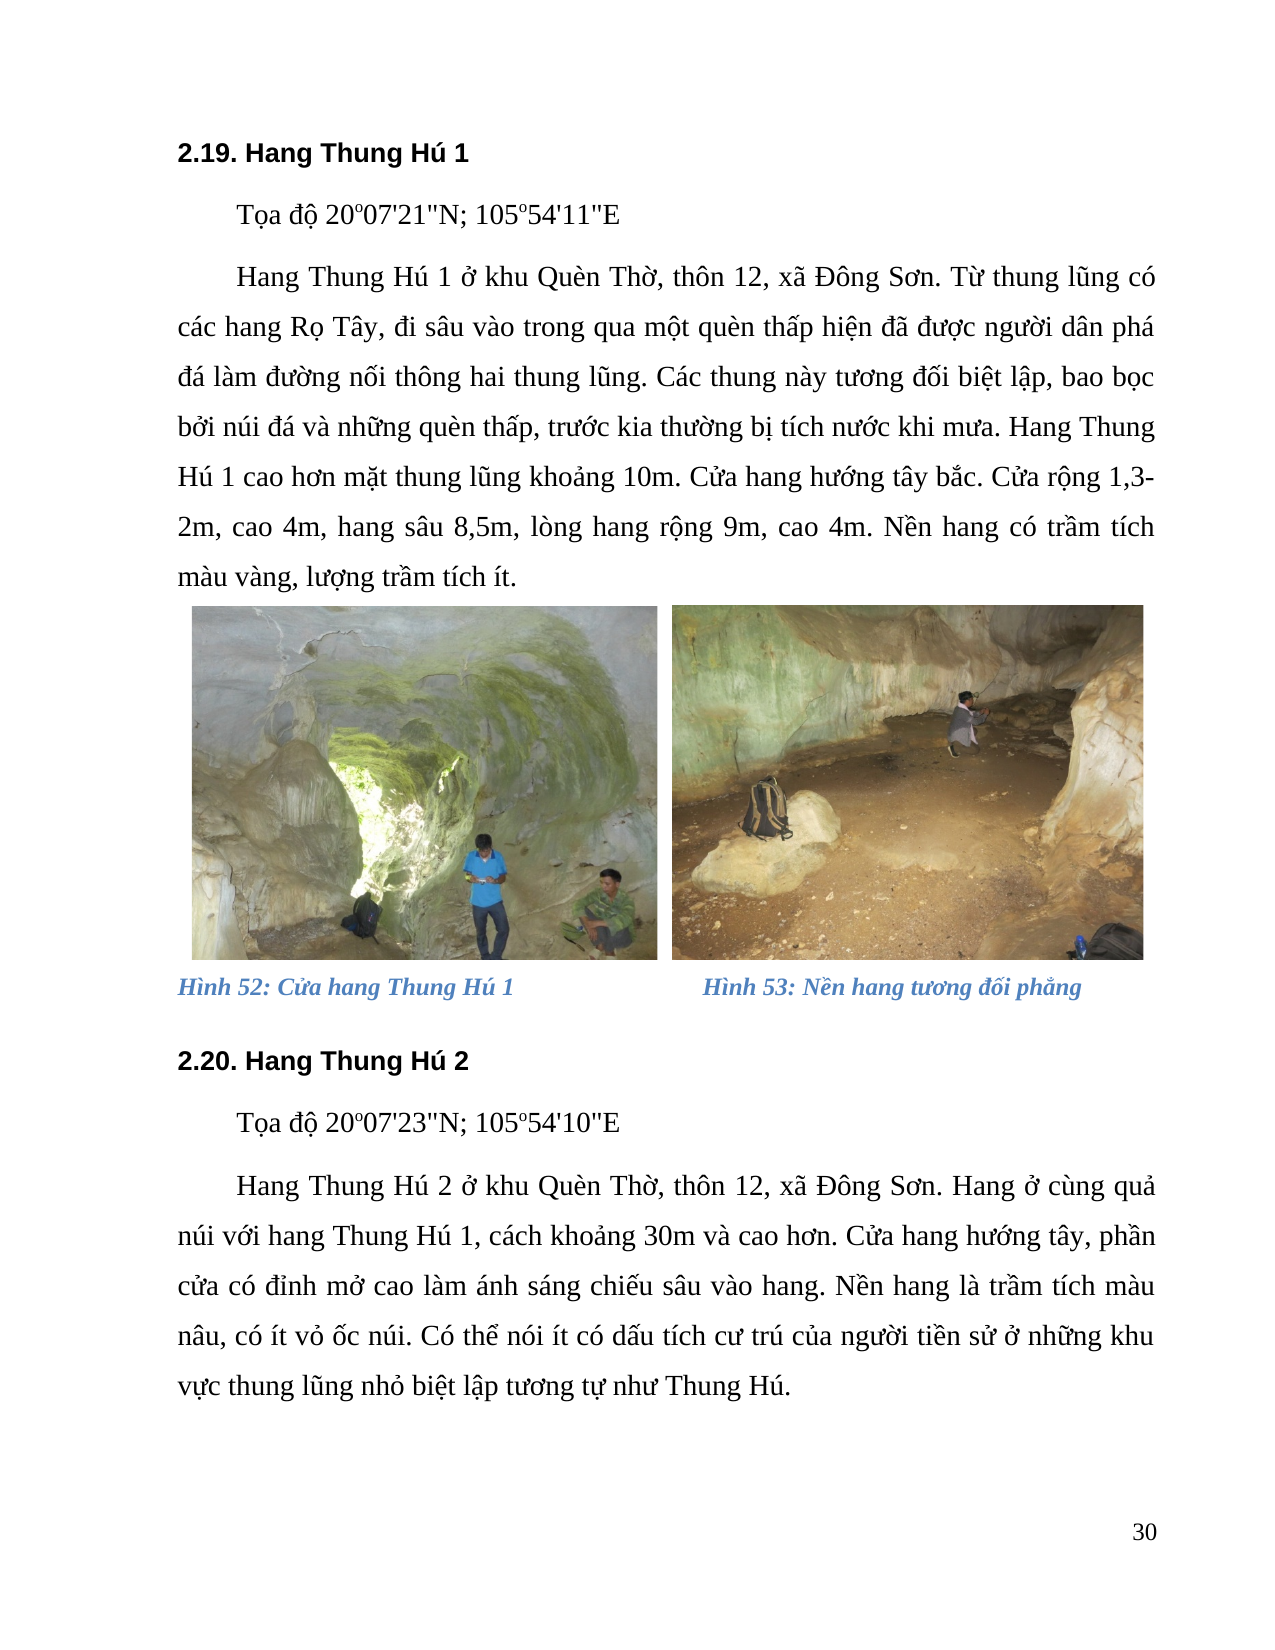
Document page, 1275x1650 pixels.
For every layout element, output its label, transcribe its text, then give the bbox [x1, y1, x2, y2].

text Hang Thung Hú 1 ở khu Quèn Thờ, thôn 12, xã Đông Sơn. Từ thung lũng có các hang Rọ Tây, đi sâu vào trong qua một quèn thấp hiện đã được người dân phá đá làm đường nối thông hai thung lũng. Các thung này tương đối biệt lập, bao bọc bởi núi đá và những quèn thấp, trước kia thường bị tích nước khi mưa. Hang Thung Hú 1 cao hơn mặt thung lũng khoảng 10m. Cửa hang hướng tây bắc. Cửa rộng 1,3-2m, cao 4m, hang sâu 8,5m, lòng hang rộng 9m, cao 4m. Nền hang có trầm tích màu vàng, lượng trầm tích ít. [177, 243, 1157, 593]
picture [191, 606, 658, 960]
text Tọa độ 20o07'23"N; 105o54'10"E [177, 1089, 1157, 1139]
picture [672, 605, 1144, 960]
subtitle 2.19. Hang Thung Hú 1 [177, 118, 1157, 168]
text Hình 52: Cửa hang Thung Hú 1 Hình 53: Nền hang tương đối phẳng [177, 972, 1157, 1001]
text Hang Thung Hú 2 ở khu Quèn Thờ, thôn 12, xã Đông Sơn. Hang ở cùng quả núi với hang Thung Hú 1, cách khoảng 30m và cao hơn. Cửa hang hướng tây, phần cửa có đỉnh mở cao làm ánh sáng chiếu sâu vào hang. Nền hang là trầm tích màu nâu, có ít vỏ ốc núi. Có thể nói ít có dấu tích cư trú của người tiền sử ở những khu vực thung lũng nhỏ biệt lập tương tự như Thung Hú. [177, 1151, 1157, 1401]
subtitle 2.20. Hang Thung Hú 2 [177, 1026, 1157, 1076]
text Tọa độ 20o07'21"N; 105o54'11"E [177, 181, 1157, 231]
